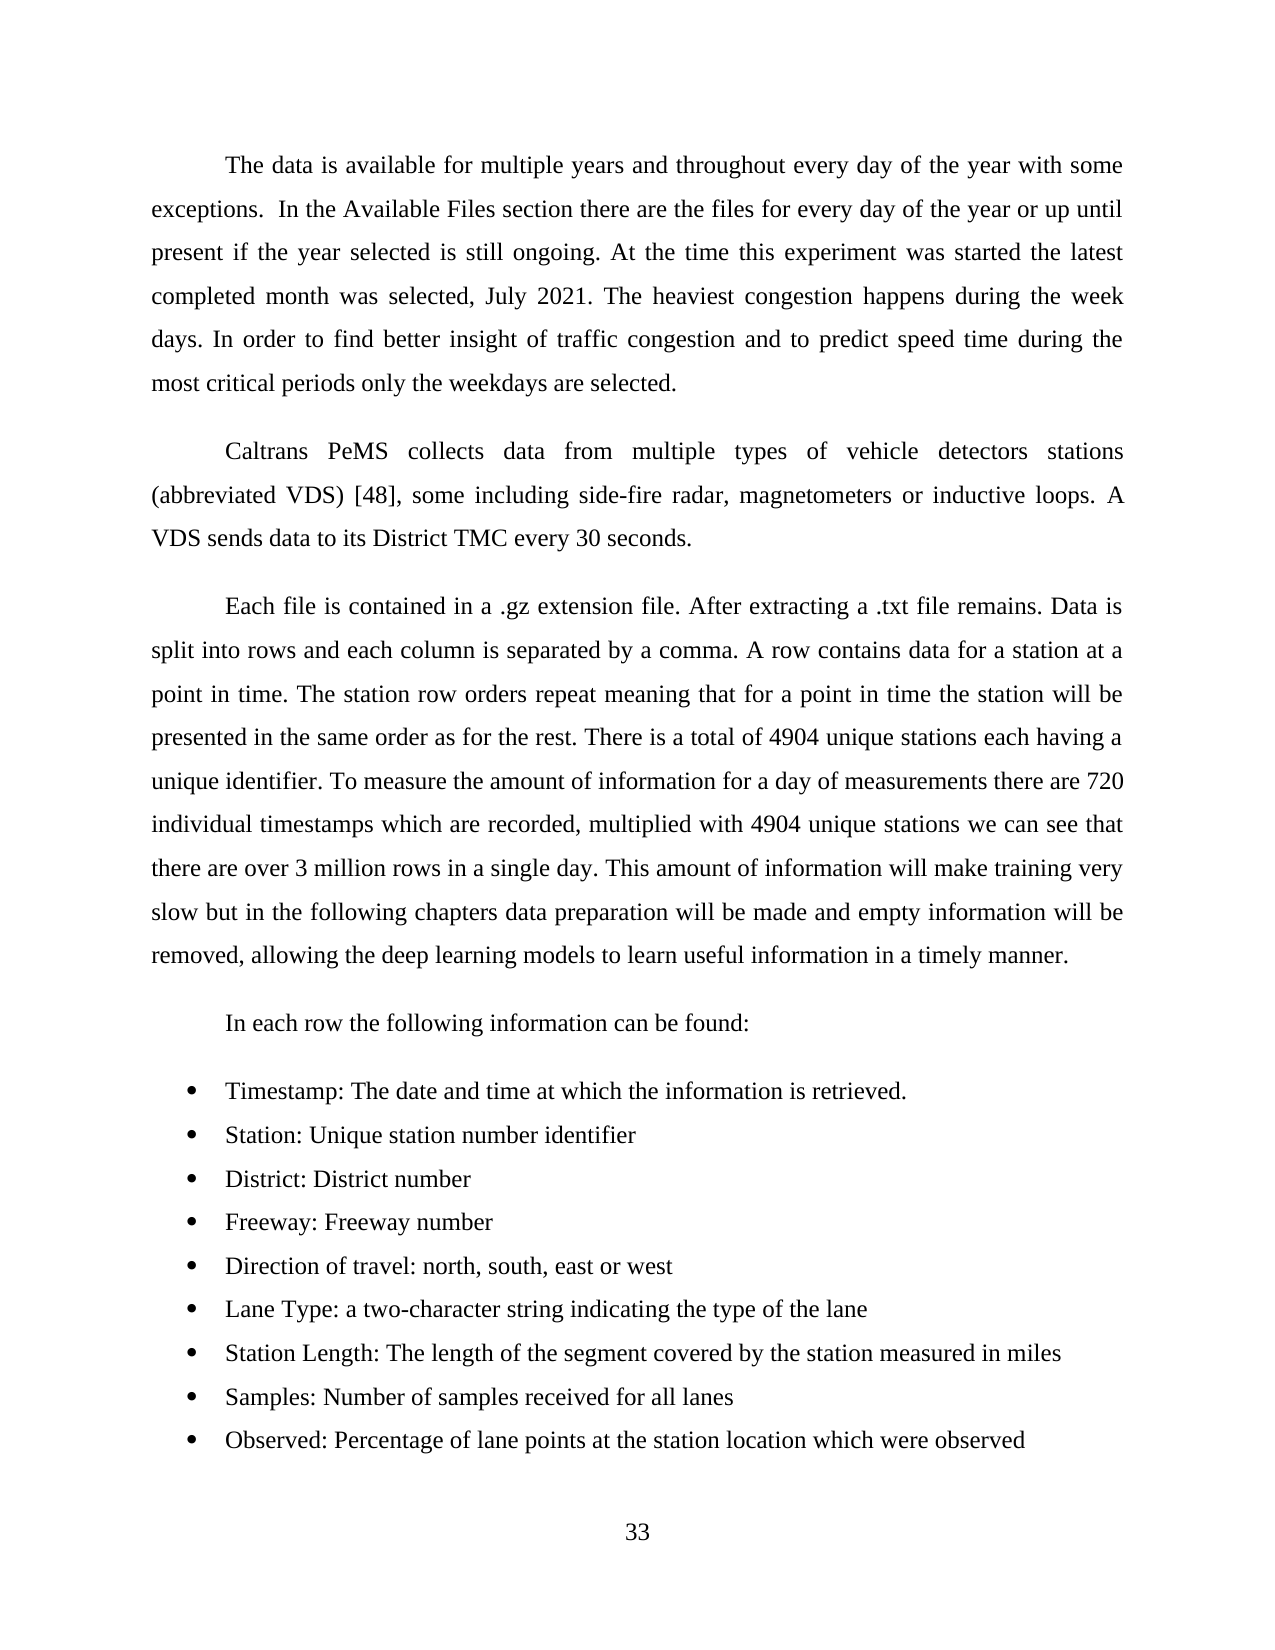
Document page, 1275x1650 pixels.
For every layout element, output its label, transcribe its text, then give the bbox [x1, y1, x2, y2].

list Timestamp: The date and time at which the information is retrieved. [187, 1076, 1125, 1105]
list Samples: Number of samples received for all lanes [187, 1382, 1125, 1411]
list District: District number [187, 1164, 1125, 1192]
text In each row the following information can be found: [151, 1008, 1125, 1037]
list Direction of travel: north, south, east or west [187, 1251, 1125, 1280]
list Lane Type: a two-character string indicating the type of the lane [187, 1294, 1125, 1323]
list Station: Unique station number identifier [187, 1120, 1125, 1149]
text Each file is contained in a .gz extension file. After extracting a .txt file remains. Data is split into rows and each column is separated by a comma. A row contains data for a station at a point in time. The station row orders repeat meaning that for a point in time the station will be presented in the same order as for the rest. There is a total of 4904 unique stations each having a unique identifier. To measure the amount of information for a day of measurements there are 720 individual timestamps which are recorded, multiplied with 4904 unique stations we can see that there are over 3 million rows in a single day. This amount of information will make training very slow but in the following chapters data preparation will be made and empty information will be removed, allowing the deep learning models to learn useful information in a timely manner. [151, 591, 1125, 969]
list Station Length: The length of the segment covered by the station measured in miles [187, 1338, 1125, 1367]
text Caltrans PeMS collects data from multiple types of vehicle detectors stations (abbreviated VDS), some including side-fire radar, magnetometers or inductive loops. A VDS sends data to its District TMC every 30 seconds. [151, 436, 1125, 552]
list Observed: Percentage of lane points at the station location which were observed [187, 1426, 1125, 1454]
text The data is available for multiple years and throughout every day of the year with some exceptions. In the Available Files section there are the files for every day of the year or up until present if the year selected is still ongoing. At the time this experiment was started the latest completed month was selected, July 2021. The heaviest congestion happens during the week days. In order to find better insight of traffic congestion and to predict speed time during the most critical periods only the weekdays are selected. [151, 150, 1125, 397]
list Freeway: Freeway number [187, 1207, 1125, 1236]
